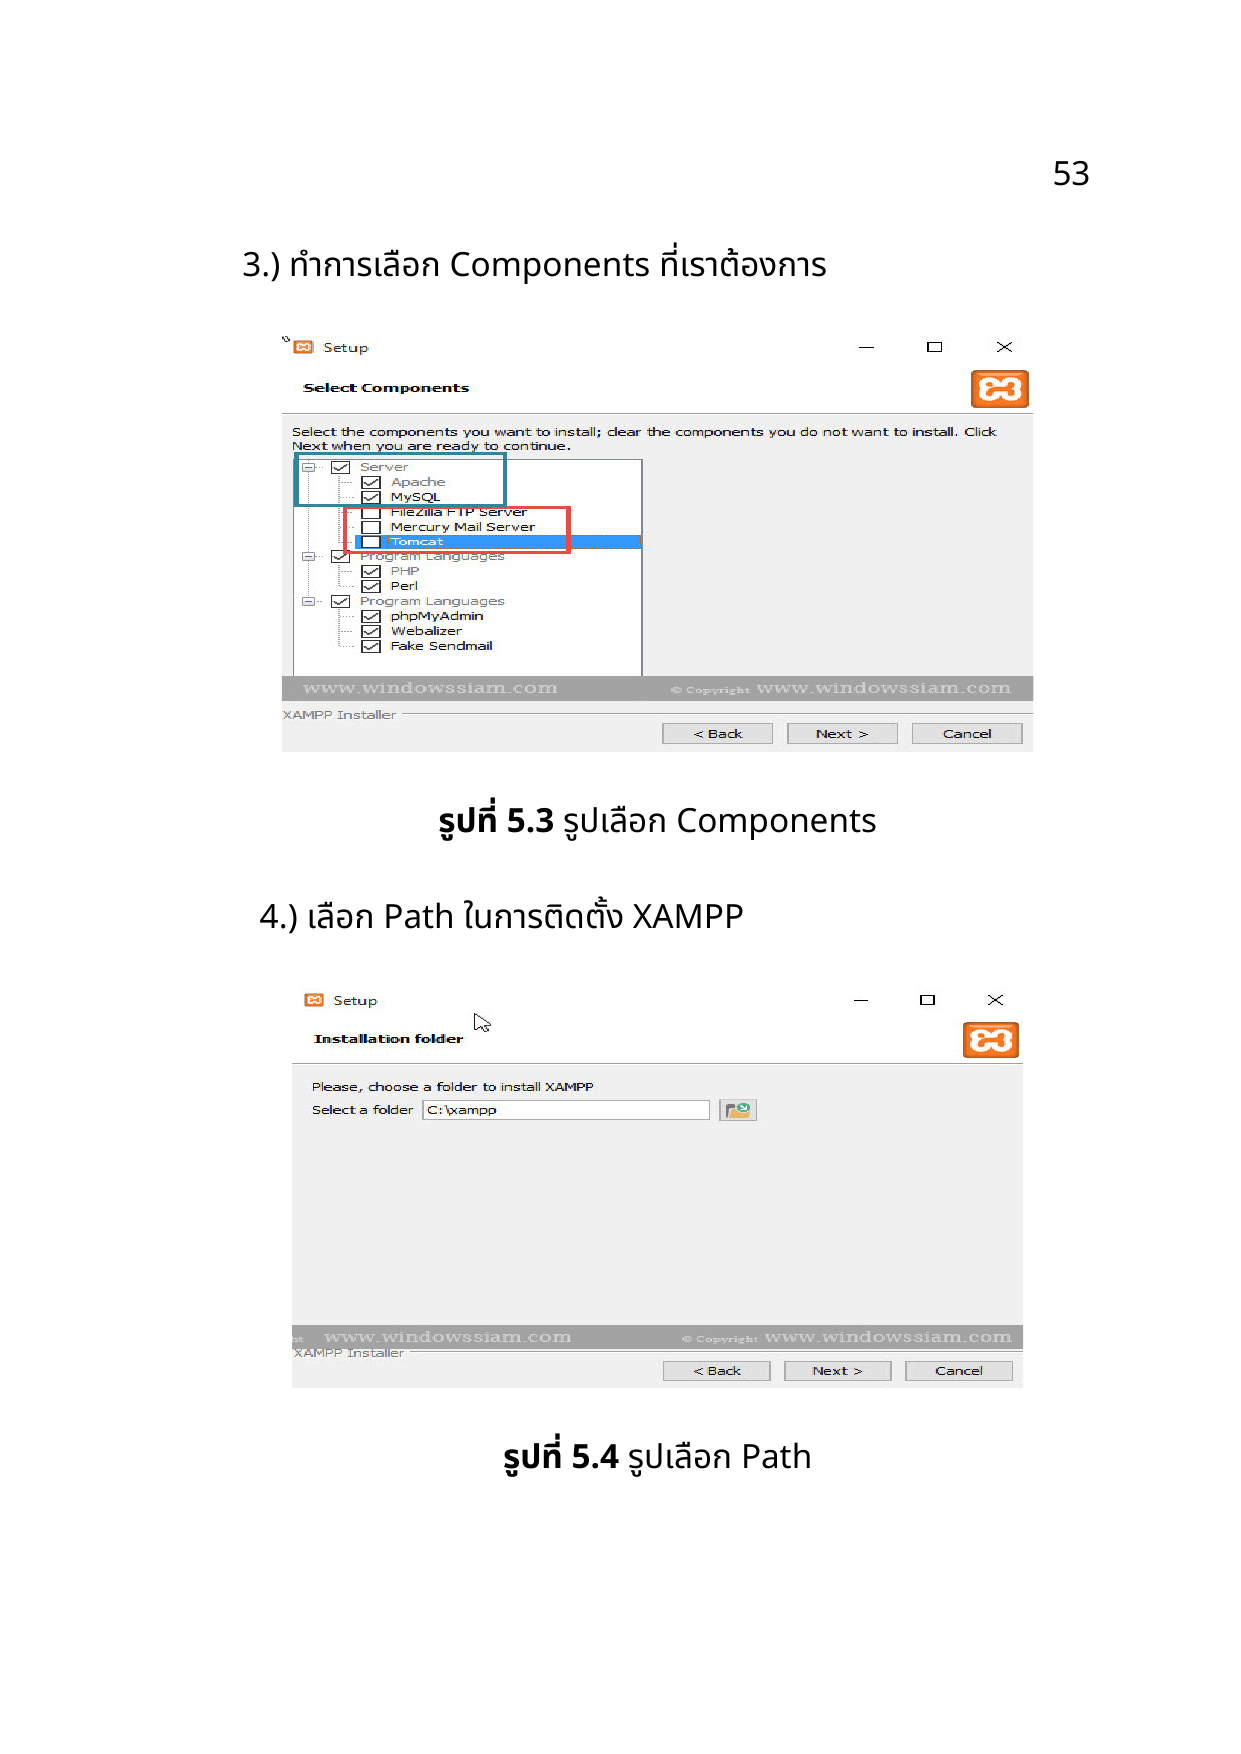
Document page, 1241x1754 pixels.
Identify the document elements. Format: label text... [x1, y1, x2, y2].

text 4.) เลือก Path ในการติดตั้ง XAMPP [225, 893, 1090, 943]
text รูปที่ 5.4 รูปเลือก Path [225, 1433, 1090, 1484]
text 3.) ทำการเลือก Components ที่เราต้องการ [225, 241, 1090, 291]
picture [281, 336, 1034, 752]
picture [292, 988, 1024, 1388]
text รูปที่ 5.3 รูปเลือก Components [225, 797, 1090, 847]
